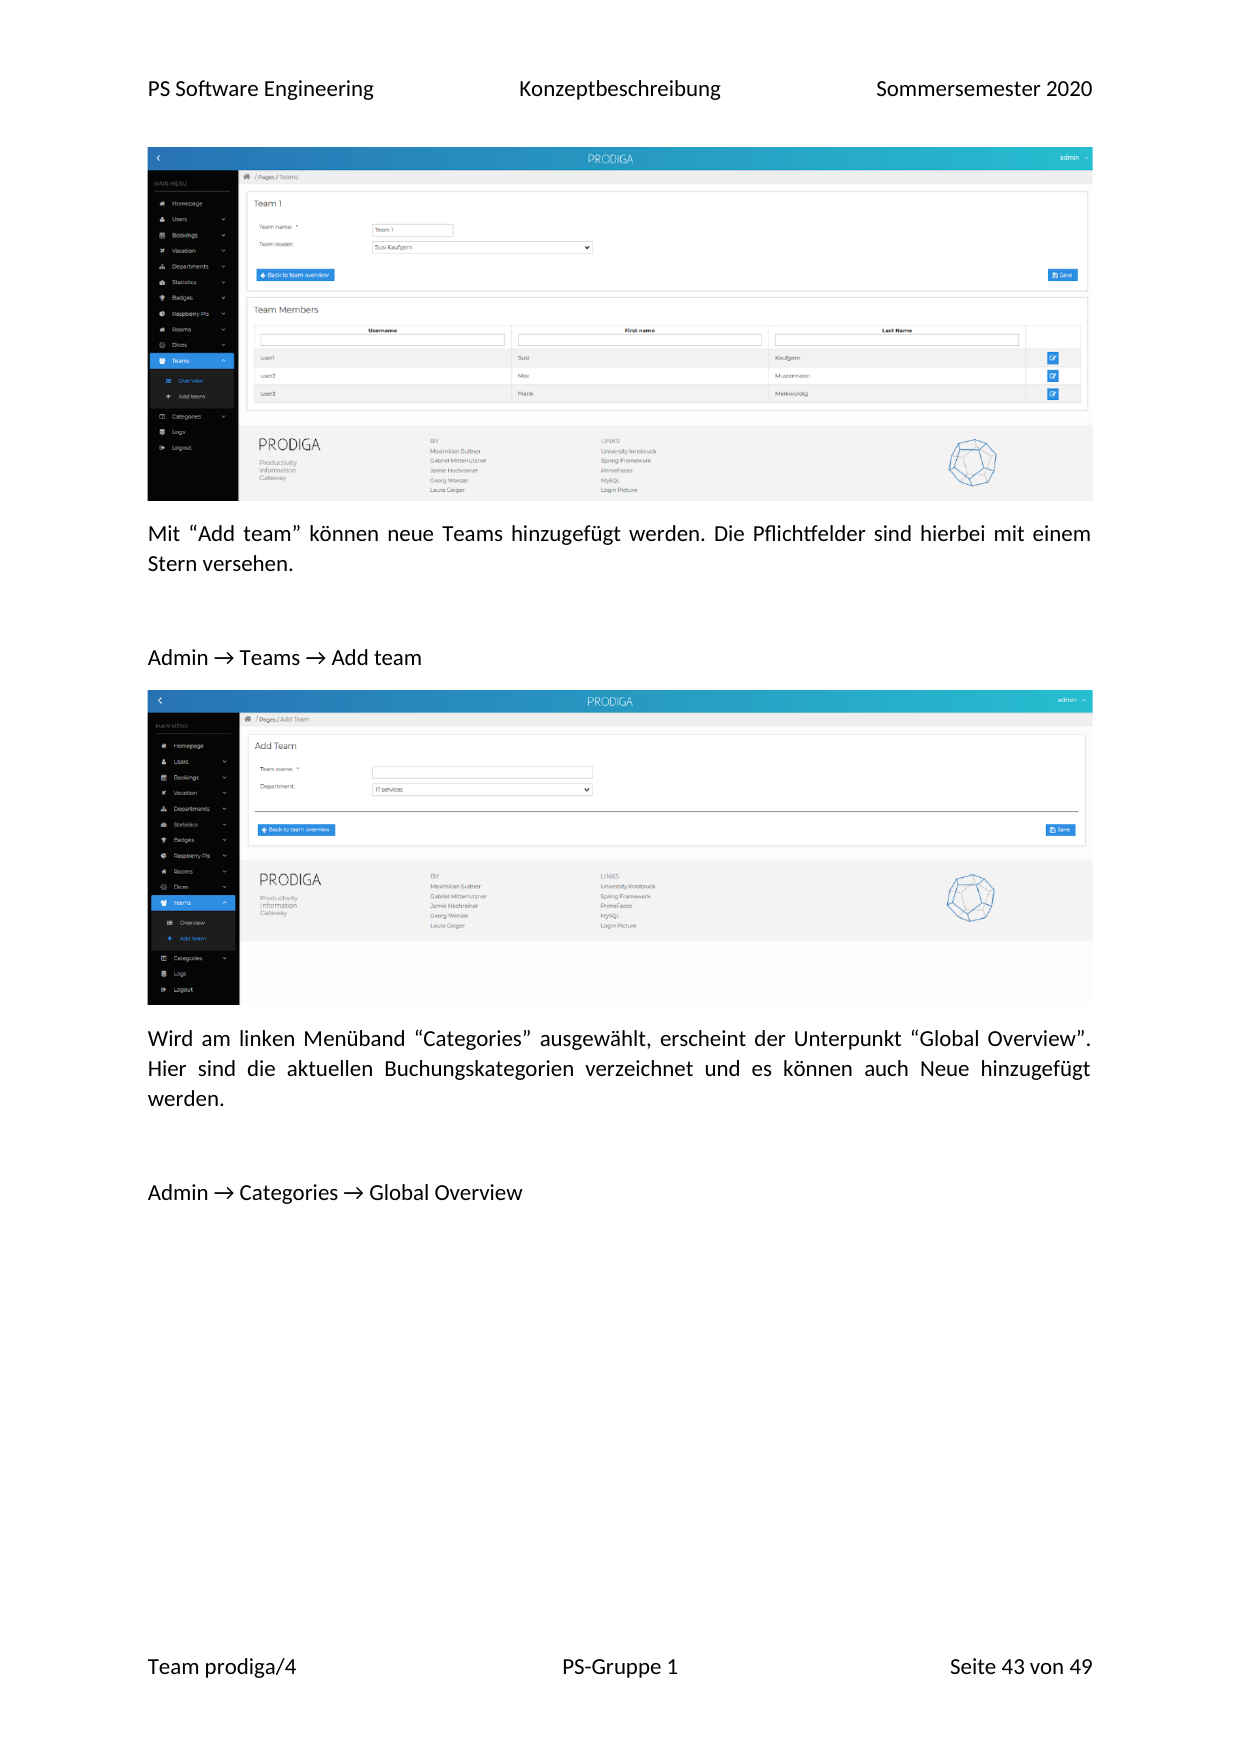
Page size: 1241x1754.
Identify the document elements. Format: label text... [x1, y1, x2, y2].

picture [147, 690, 1093, 1005]
text Wird am linken Menüband “Categories” ausgewählt, erscheint der Unterpunkt “Global Overview”. Hier sind die aktuellen Buchungskategorien verzeichnet und es können auch Neue hinzugefügt werden. [148, 1024, 1093, 1112]
picture [147, 147, 1093, 501]
text Mit “Add team” können neue Teams hinzugefügt werden. Die Pflichtfelder sind hierbei mit einem Stern versehen. [148, 519, 1093, 577]
text Admin → Categories → Global Overview [148, 1178, 1093, 1206]
text Admin → Teams → Add team [148, 643, 1093, 671]
